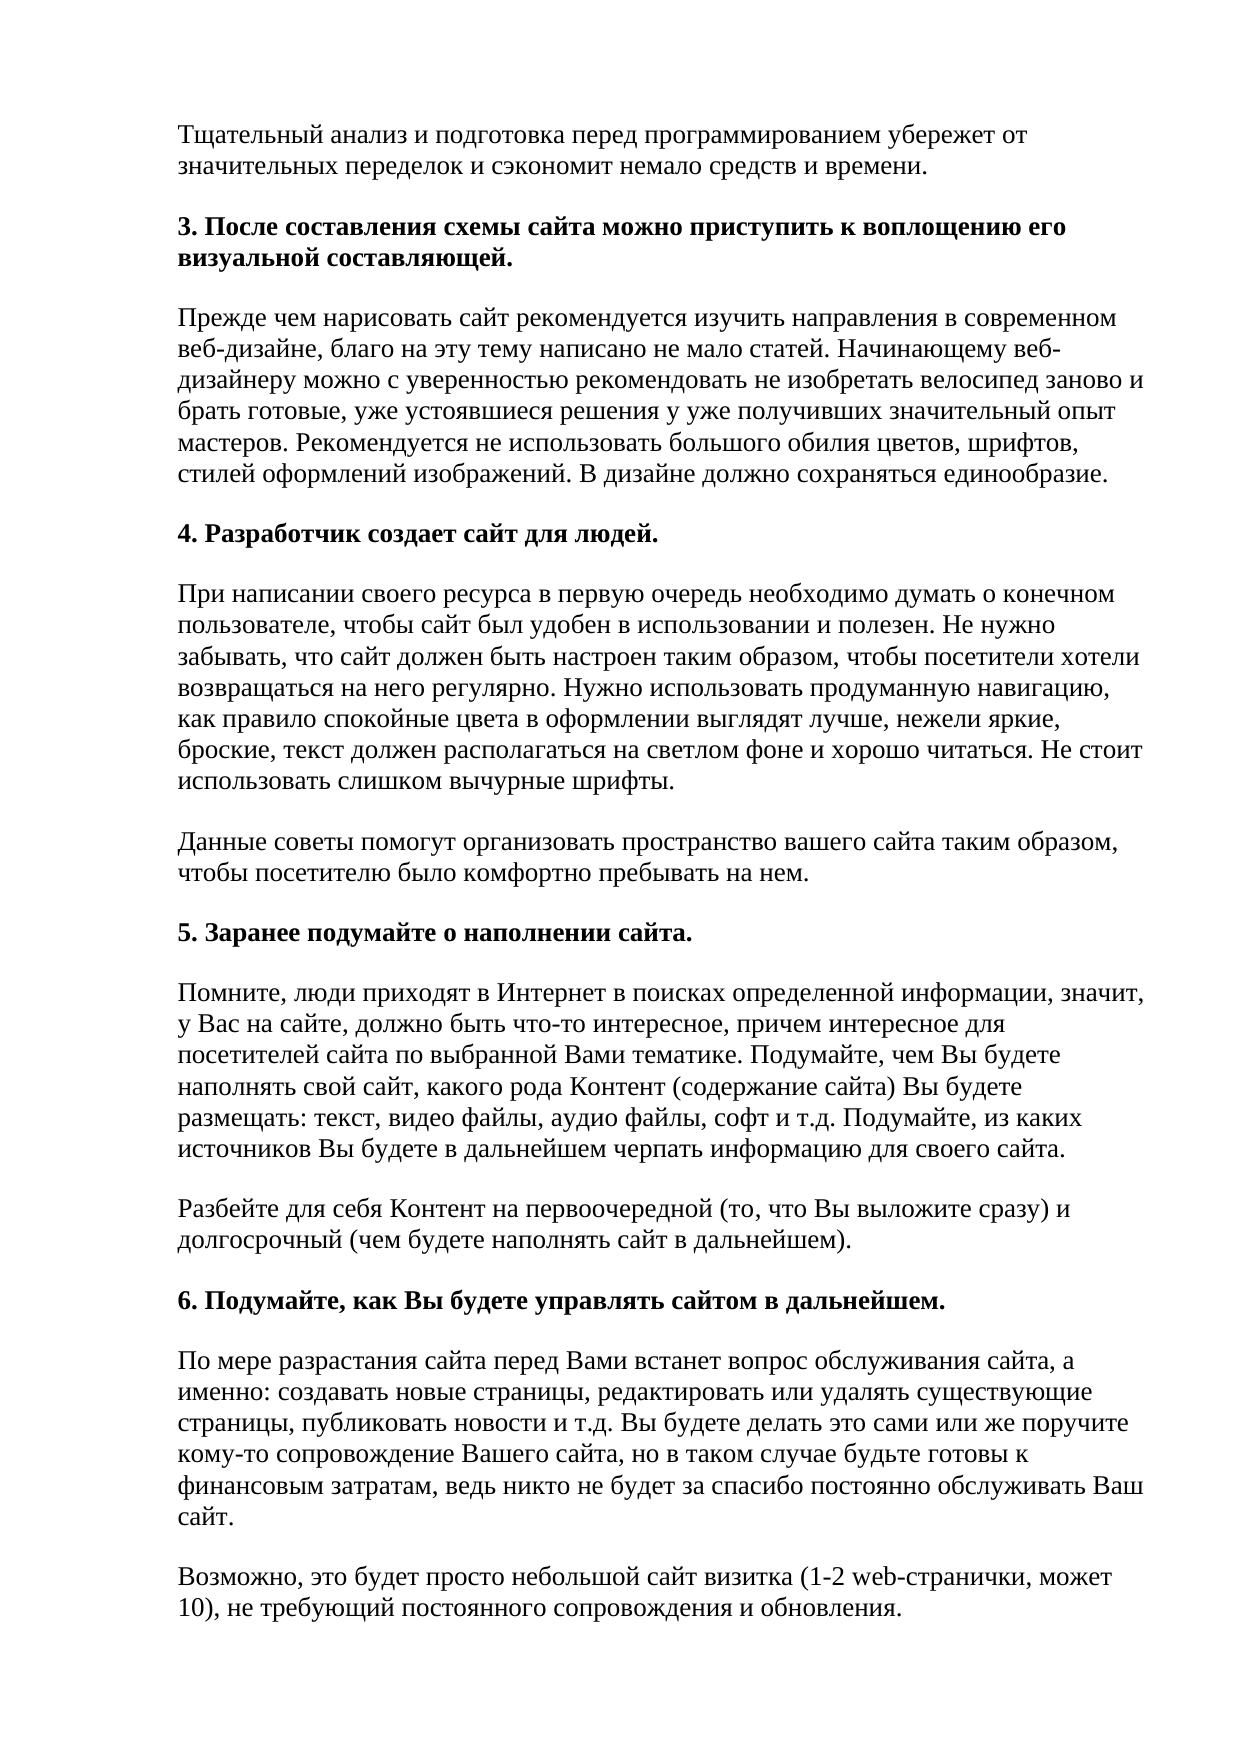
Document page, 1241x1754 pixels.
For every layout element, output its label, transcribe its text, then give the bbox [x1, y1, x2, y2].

text При написании своего ресурса в первую очередь необходимо думать о конечном пользователе, чтобы сайт был удобен в использовании и полезен. Не нужно забывать, что сайт должен быть настроен таким образом, чтобы посетители хотели возвращаться на него регулярно. Нужно использовать продуманную навигацию, как правило спокойные цвета в оформлении выглядят лучше, нежели яркие, броские, текст должен располагаться на светлом фоне и хорошо читаться. Не стоит использовать слишком вычурные шрифты. [177, 577, 1152, 795]
text Прежде чем нарисовать сайт рекомендуется изучить направления в современном веб-дизайне, благо на эту тему написано не мало статей. Начинающему веб-дизайнеру можно с уверенностью рекомендовать не изобретать велосипед заново и брать готовые, уже устоявшиеся решения у уже получивших значительный опыт мастеров. Рекомендуется не использовать большого обилия цветов, шрифтов, стилей оформлений изображений. В дизайне должно сохраняться единообразие. [177, 301, 1152, 488]
text 4. Разработчик создает сайт для людей. [177, 517, 1152, 548]
text По мере разрастания сайта перед Вами встанет вопрос обслуживания сайта, а именно: создавать новые страницы, редактировать или удалять существующие страницы, публиковать новости и т.д. Вы будете делать это сами или же поручите кому-то сопровождение Вашего сайта, но в таком случае будьте готовы к финансовым затратам, ведь никто не будет за спасибо постоянно обслуживать Ваш сайт. [177, 1344, 1152, 1531]
text 5. Заранее подумайте о наполнении сайта. [177, 916, 1152, 947]
text Помните, люди приходят в Интернет в поисках определенной информации, значит, у Вас на сайте, должно быть что-то интересное, причем интересное для посетителей сайта по выбранной Вами тематике. Подумайте, чем Вы будете наполнять свой сайт, какого рода Контент (содержание сайта) Вы будете размещать: текст, видео файлы, аудио файлы, софт и т.д. Подумайте, из каких источников Вы будете в дальнейшем черпать информацию для своего сайта. [177, 976, 1152, 1163]
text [177, 118, 1152, 180]
text 3. После составления схемы сайта можно приступить к воплощению его визуальной составляющей. [177, 209, 1152, 272]
text Данные советы помогут организовать пространство вашего сайта таким образом, чтобы посетителю было комфортно пребывать на нем. [177, 824, 1152, 887]
text Возможно, это будет просто небольшой сайт визитка (1-2 web-странички, может 10), не требующий постоянного сопровождения и обновления. [177, 1560, 1152, 1622]
text 6. Подумайте, как Вы будете управлять сайтом в дальнейшем. [177, 1284, 1152, 1315]
text Разбейте для себя Контент на первоочередной (то, что Вы выложите сразу) и долгосрочный (чем будете наполнять сайт в дальнейшем). [177, 1192, 1152, 1255]
